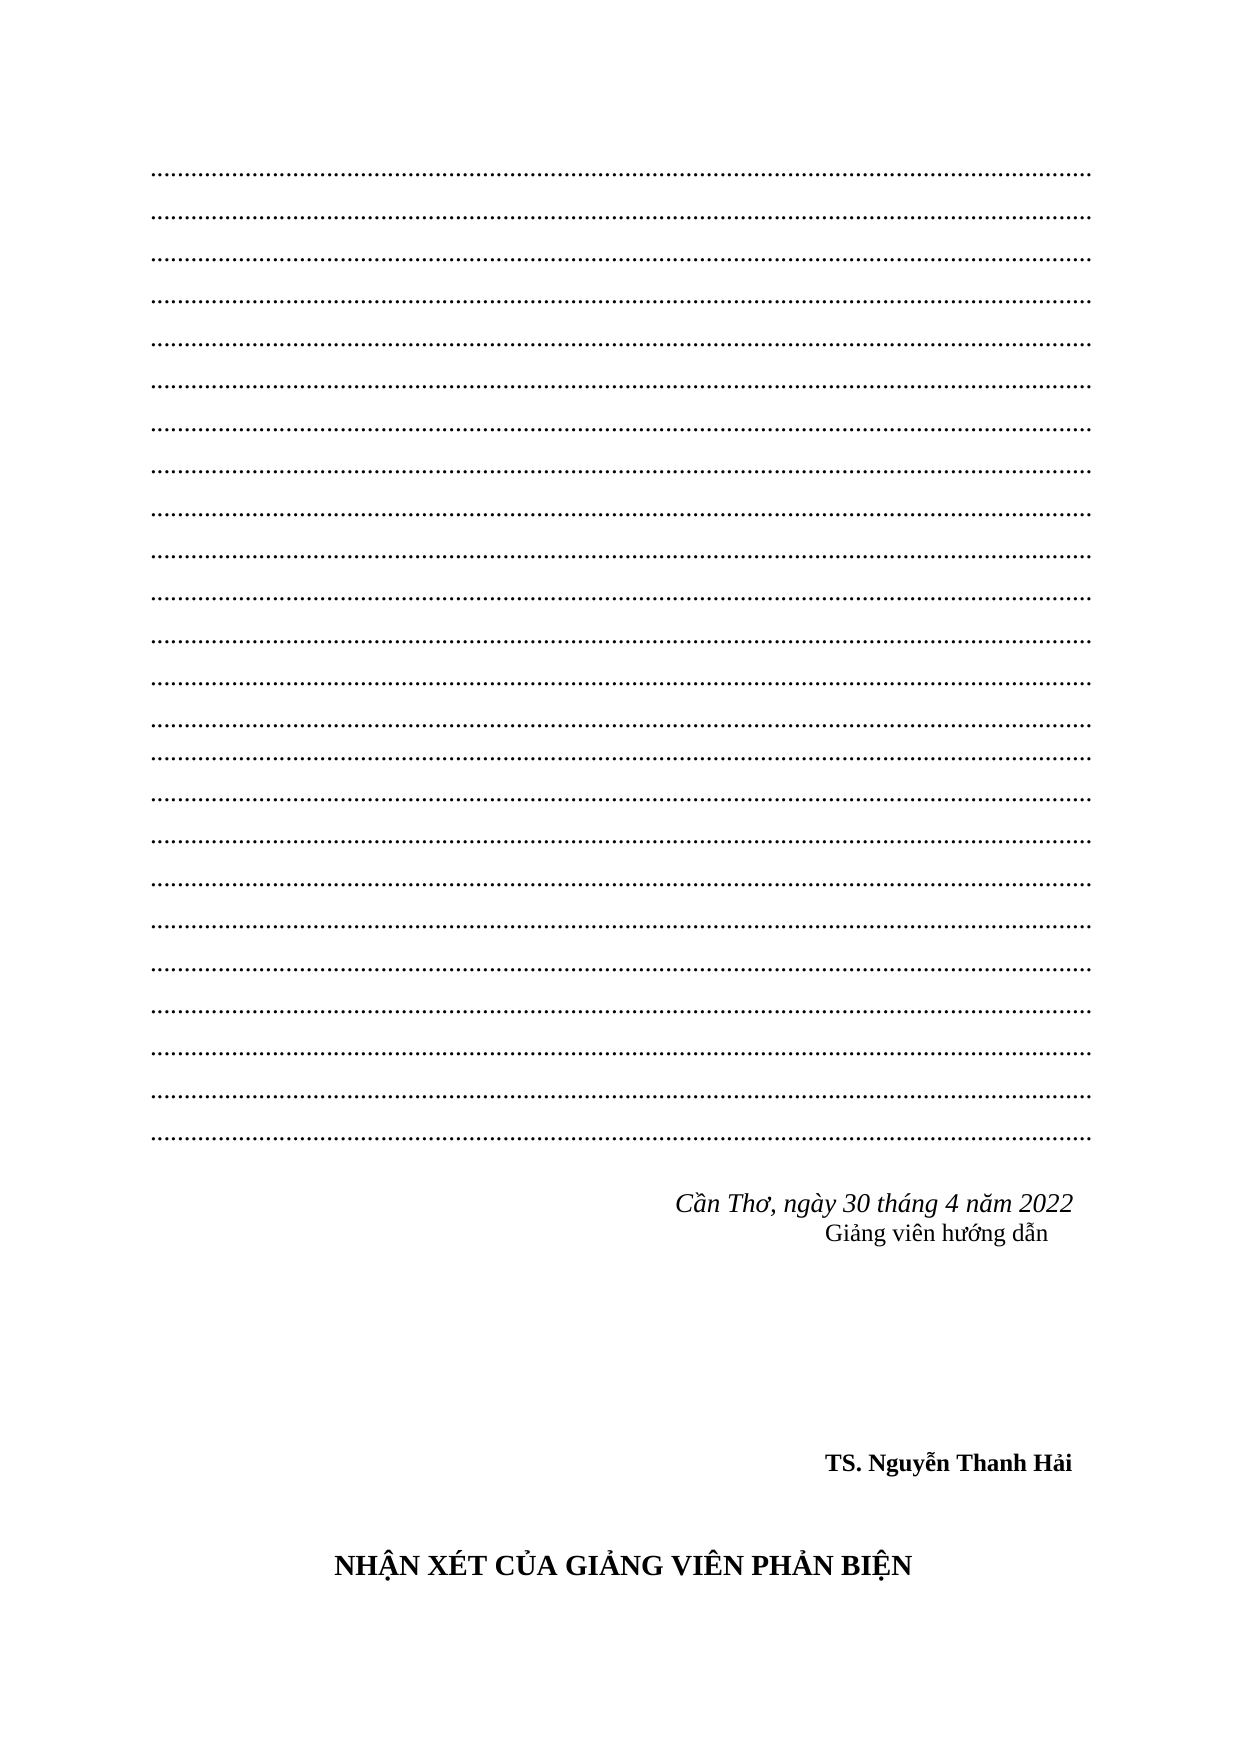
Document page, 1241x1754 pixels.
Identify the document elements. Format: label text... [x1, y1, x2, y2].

text Cần Thơ, ngày 30 tháng 4 năm 2022 [675, 1187, 1076, 1218]
text Giảng viên hướng dẫn [825, 1218, 1086, 1247]
text TS. Nguyễn Thanh Hải [797, 1448, 1086, 1477]
text NHẬN XÉT CỦA GIẢNG VIÊN PHẢN BIỆN [150, 1548, 1097, 1581]
